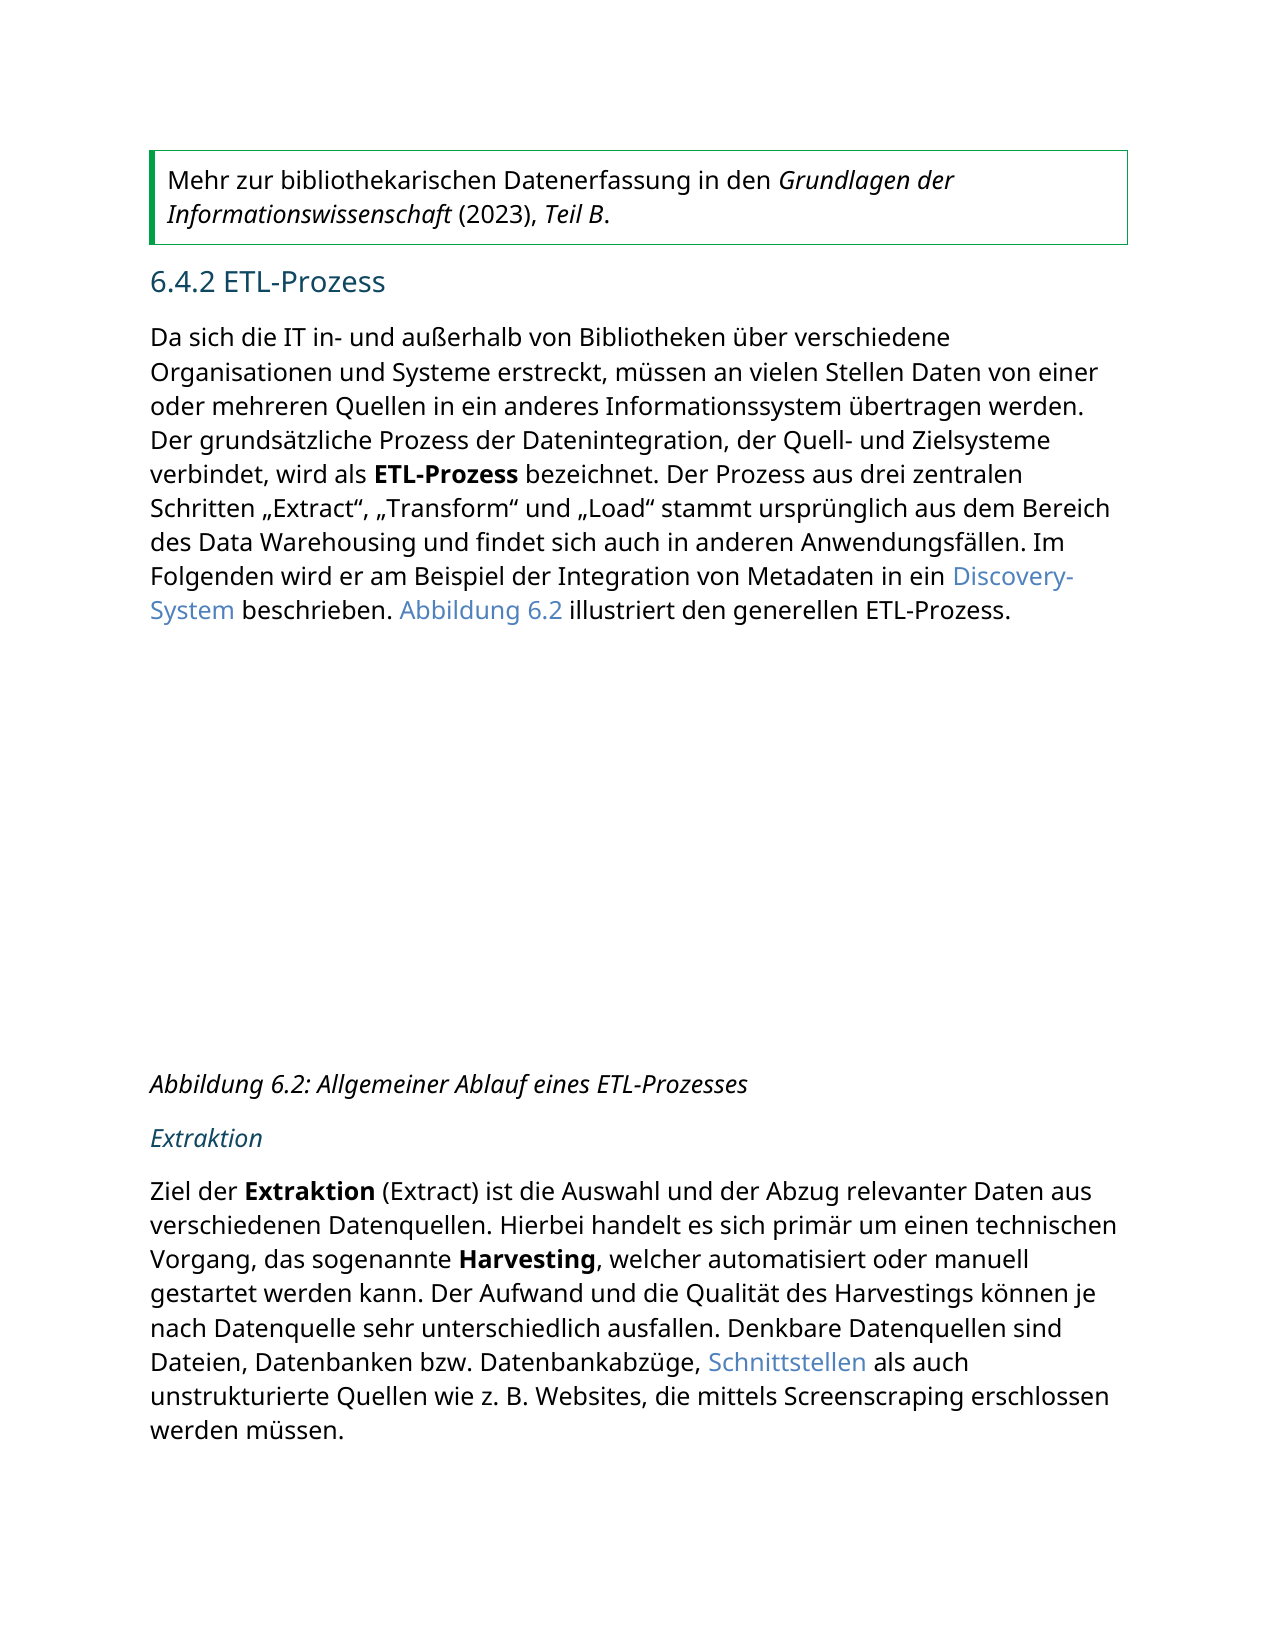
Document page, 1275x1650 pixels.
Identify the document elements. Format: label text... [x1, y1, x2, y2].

table_header Abbildung 6.2: Allgemeiner Ablauf eines ETL-Prozesses [139, 645, 1114, 1113]
subtitle 6.4.2 ETL-Prozess [150, 262, 1125, 301]
text Ziel der Extraktion (Extract) ist die Auswahl und der Abzug relevanter Daten aus verschiedenen Datenquellen. Hierbei handelt es sich primär um einen technischen Vorgang, das sogenannte Harvesting, welcher automatisiert oder manuell gestartet werden kann. Der Aufwand und die Qualität des Harvestings können je nach Datenquelle sehr unterschiedlich ausfallen. Denkbare Datenquellen sind Dateien, Datenbanken bzw. Datenbankabzüge, Schnittstellen als auch unstrukturierte Quellen wie z. B. Websites, die mittels Screenscraping erschlossen werden müssen. [150, 1174, 1125, 1446]
text Da sich die IT in- und außerhalb von Bibliotheken über verschiedene Organisationen und Systeme erstreckt, müssen an vielen Stellen Daten von einer oder mehreren Quellen in ein anderes Informationssystem übertragen werden. Der grundsätzliche Prozess der Datenintegration, der Quell- und Zielsysteme verbindet, wird als ETL-Prozess bezeichnet. Der Prozess aus drei zentralen Schritten „Extract“, „Transform“ und „Load“ stammt ursprünglich aus dem Bereich des Data Warehousing und findet sich auch in anderen Anwendungsfällen. Im Folgenden wird er am Beispiel der Integration von Metadaten in ein Discovery-System beschrieben. Abbildung 6.2 illustriert den generellen ETL-Prozess. [150, 320, 1125, 627]
table_cell Mehr zur bibliothekarischen Datenerfassung in den Grundlagen der Informationswissenschaft (2023), Teil B. [155, 151, 1127, 244]
subtitle Extraktion [150, 1121, 1125, 1155]
